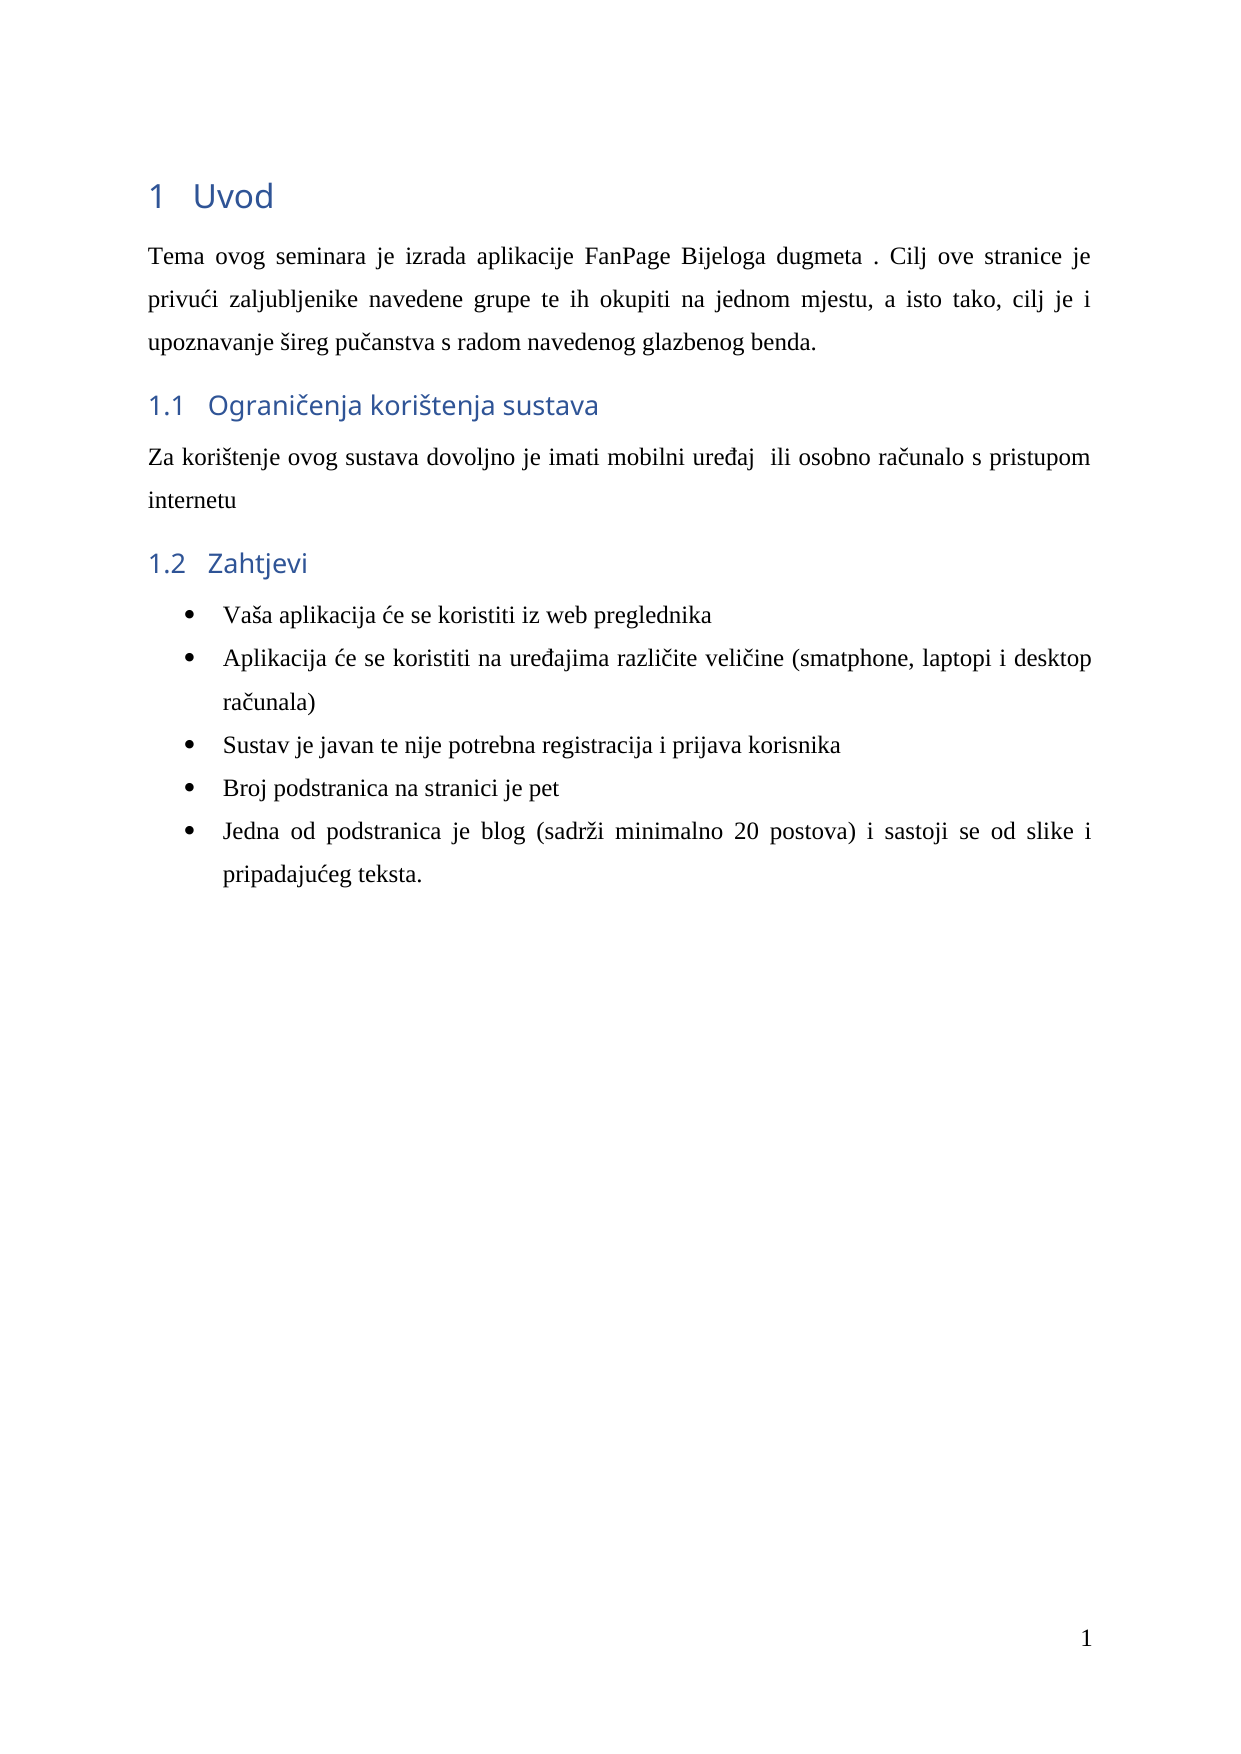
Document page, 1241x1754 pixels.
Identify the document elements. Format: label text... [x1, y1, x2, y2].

subtitle Ograničenja korištenja sustava [148, 387, 1093, 424]
subtitle Zahtjevi [148, 545, 1093, 582]
list Aplikacija će se koristiti na uređajima različite veličine (smatphone, laptopi i desktop računala) [185, 643, 1093, 715]
list Sustav je javan te nije potrebna registracija i prijava korisnika [185, 730, 1093, 758]
text Tema ovog seminara je izrada aplikacije FanPage Bijeloga dugmeta . Cilj ove stranice je privući zaljubljenike navedene grupe te ih okupiti na jednom mjestu, a isto tako, cilj je i upoznavanje šireg pučanstva s radom navedenog glazbenog benda. [148, 241, 1093, 356]
list Jedna od podstranica je blog (sadrži minimalno 20 postova) i sastoji se od slike i pripadajućeg teksta. [185, 816, 1093, 888]
text Za korištenje ovog sustava dovoljno je imati mobilni uređaj ili osobno računalo s pristupom internetu [148, 442, 1093, 514]
subtitle Uvod [148, 173, 1093, 218]
list Vaša aplikacija će se koristiti iz web preglednika [185, 600, 1093, 629]
list Broj podstranica na stranici je pet [185, 773, 1093, 802]
